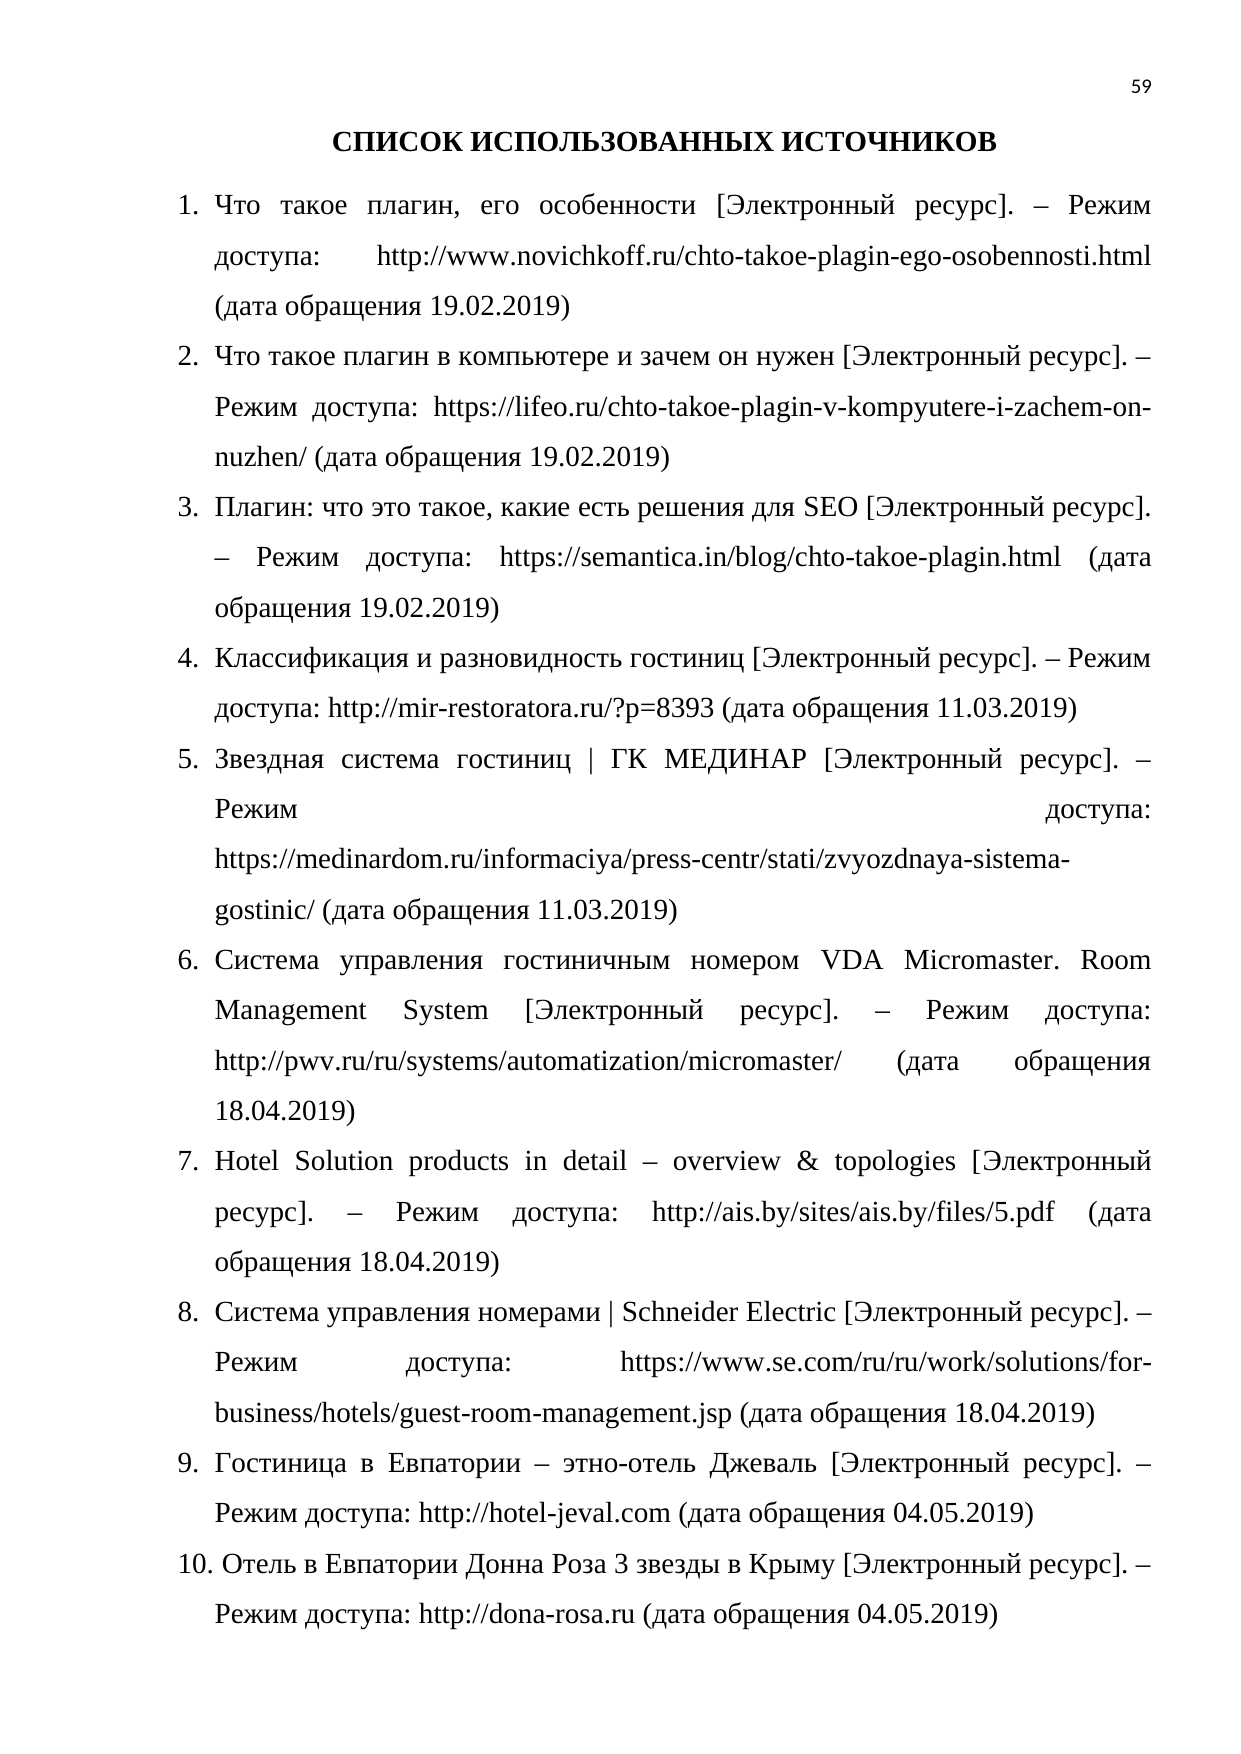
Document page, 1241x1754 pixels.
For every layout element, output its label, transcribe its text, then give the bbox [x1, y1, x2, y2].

list Hotel Solution products in detail – overview & topologies [Электронный ресурс]. – Режим доступа: http://ais.by/sites/ais.by/files/5.pdf (дата обращения 18.04.2019) [177, 1143, 1152, 1277]
list Система управления гостиничным номером VDA Micromaster. Room Management System [Электронный ресурс]. – Режим доступа: http://pwv.ru/ru/systems/automatization/micromaster/ (дата обращения 18.04.2019) [177, 942, 1152, 1127]
list Звездная система гостиниц | ГК МЕДИНАР [Электронный ресурс]. – Режим доступа: https://medinardom.ru/informaciya/press-centr/stati/zvyozdnaya-sistema-gostinic/ (дата обращения 11.03.2019) [177, 741, 1152, 925]
list Система управления номерами | Schneider Electric [Электронный ресурс]. – Режим доступа: https://www.se.com/ru/ru/work/solutions/for-business/hotels/guest-room-management.jsp (дата обращения 18.04.2019) [177, 1294, 1152, 1428]
list Отель в Евпатории Донна Роза 3 звезды в Крыму [Электронный ресурс]. – Режим доступа: http://dona-rosa.ru (дата обращения 04.05.2019) [177, 1546, 1152, 1630]
list Плагин: что это такое, какие есть решения для SEO [Электронный ресурс]. – Режим доступа: https://semantica.in/blog/chto-takoe-plagin.html (дата обращения 19.02.2019) [177, 489, 1152, 623]
list Гостиница в Евпатории – этно-отель Джеваль [Электронный ресурс]. – Режим доступа: http://hotel-jeval.com (дата обращения 04.05.2019) [177, 1445, 1152, 1529]
subtitle СПИСОК ИСПОЛЬЗОВАННЫХ ИСТОЧНИКОВ [177, 124, 1152, 158]
list Классификация и разновидность гостиниц [Электронный ресурс]. – Режим доступа: http://mir-restoratora.ru/?p=8393 (дата обращения 11.03.2019) [177, 640, 1152, 724]
list Что такое плагин в компьютере и зачем он нужен [Электронный ресурс]. – Режим доступа: https://lifeo.ru/chto-takoe-plagin-v-kompyutere-i-zachem-on-nuzhen/ (дата обращения 19.02.2019) [177, 338, 1152, 472]
list Что такое плагин, его особенности [Электронный ресурс]. – Режим доступа: http://www.novichkoff.ru/chto-takoe-plagin-ego-osobennosti.html (дата обращения 19.02.2019) [177, 187, 1152, 322]
